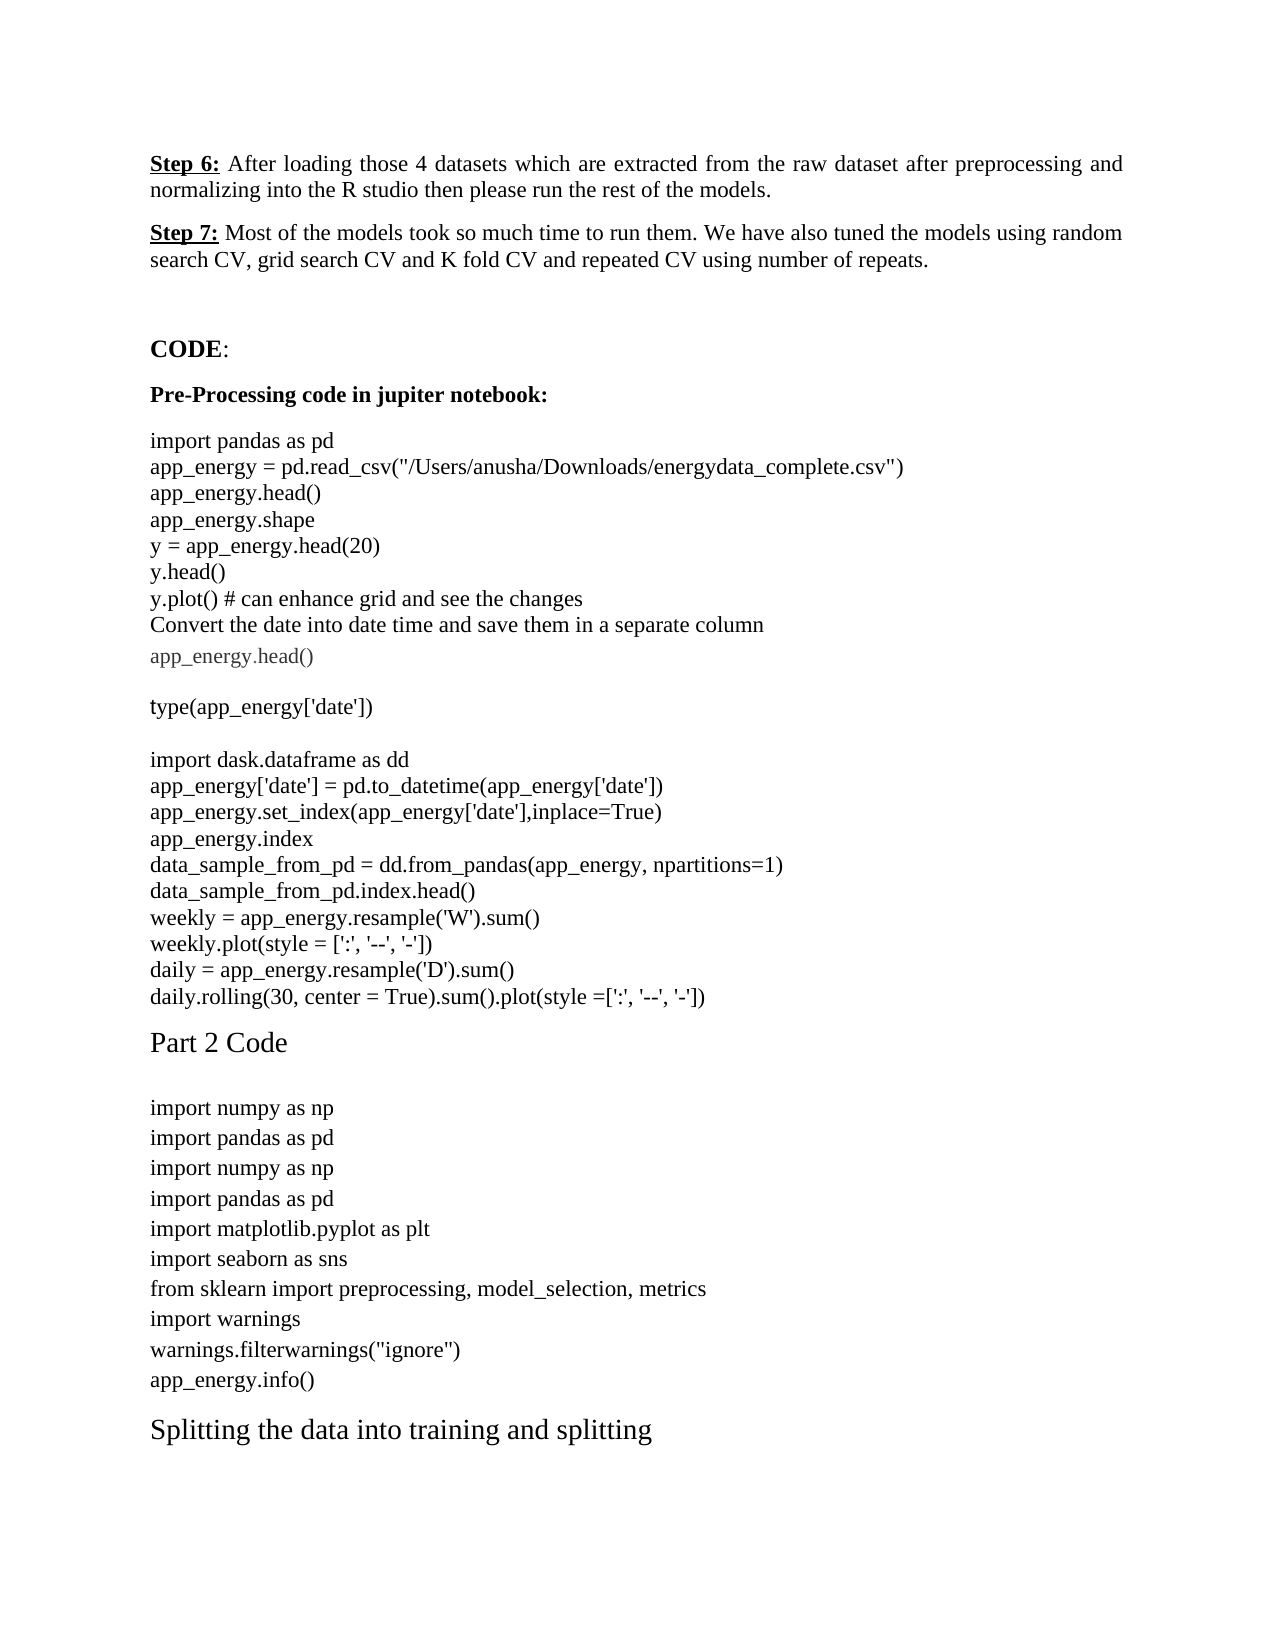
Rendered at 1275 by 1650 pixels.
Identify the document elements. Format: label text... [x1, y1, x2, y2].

text import numpy as np [150, 1094, 1125, 1120]
text y.plot() # can enhance grid and see the changes [150, 585, 1125, 611]
text import pandas as pd [150, 1185, 1125, 1211]
text warnings.filterwarnings("ignore") [150, 1336, 1125, 1362]
text data_sample_from_pd = dd.from_pandas(app_energy, npartitions=1) [150, 851, 1125, 877]
text CODE: [150, 334, 1125, 363]
text app_energy = pd.read_csv("/Users/anusha/Downloads/energydata_complete.csv") [150, 453, 1125, 479]
text y = app_energy.head(20) [150, 532, 1125, 558]
subtitle Splitting the data into training and splitting [150, 1412, 1125, 1446]
text daily.rolling(30, center = True).sum().plot(style =[':', '--', '-']) [150, 983, 1125, 1009]
text data_sample_from_pd.index.head() [150, 877, 1125, 904]
text y.head() [150, 558, 1125, 585]
text app_energy.head() [150, 637, 1125, 668]
text app_energy.set_index(app_energy['date'],inplace=True) [150, 798, 1125, 825]
text import numpy as np [150, 1154, 1125, 1181]
text app_energy['date'] = pd.to_datetime(app_energy['date']) [150, 772, 1125, 798]
text import pandas as pd [150, 427, 1125, 453]
subtitle Part 2 Code [150, 1025, 1125, 1059]
text import dask.dataframe as dd [150, 746, 1125, 772]
text import matplotlib.pyplot as plt [150, 1215, 1125, 1241]
text app_energy.head() [150, 479, 1125, 506]
text weekly = app_energy.resample('W').sum() [150, 904, 1125, 930]
text import warnings [150, 1306, 1125, 1332]
text app_energy.shape [150, 506, 1125, 532]
text Convert the date into date time and save them in a separate column [150, 611, 1125, 637]
text Step 6: After loading those 4 datasets which are extracted from the raw dataset after preprocessing and normalizing into the R studio then please run the rest of the models. [150, 150, 1125, 203]
text import seaborn as sns [150, 1245, 1125, 1271]
text from sklearn import preprocessing, model_selection, metrics [150, 1275, 1125, 1302]
text type(app_energy['date']) [150, 693, 1125, 719]
text weekly.plot(style = [':', '--', '-']) [150, 930, 1125, 957]
text app_energy.index [150, 825, 1125, 851]
text daily = app_energy.resample('D').sum() [150, 957, 1125, 983]
text app_energy.info() [150, 1366, 1125, 1392]
text Step 7: Most of the models took so much time to run them. We have also tuned the models using random search CV, grid search CV and K fold CV and repeated CV using number of repeats. [150, 219, 1125, 272]
text Pre-Processing code in jupiter notebook: [150, 382, 1125, 408]
text import pandas as pd [150, 1124, 1125, 1151]
